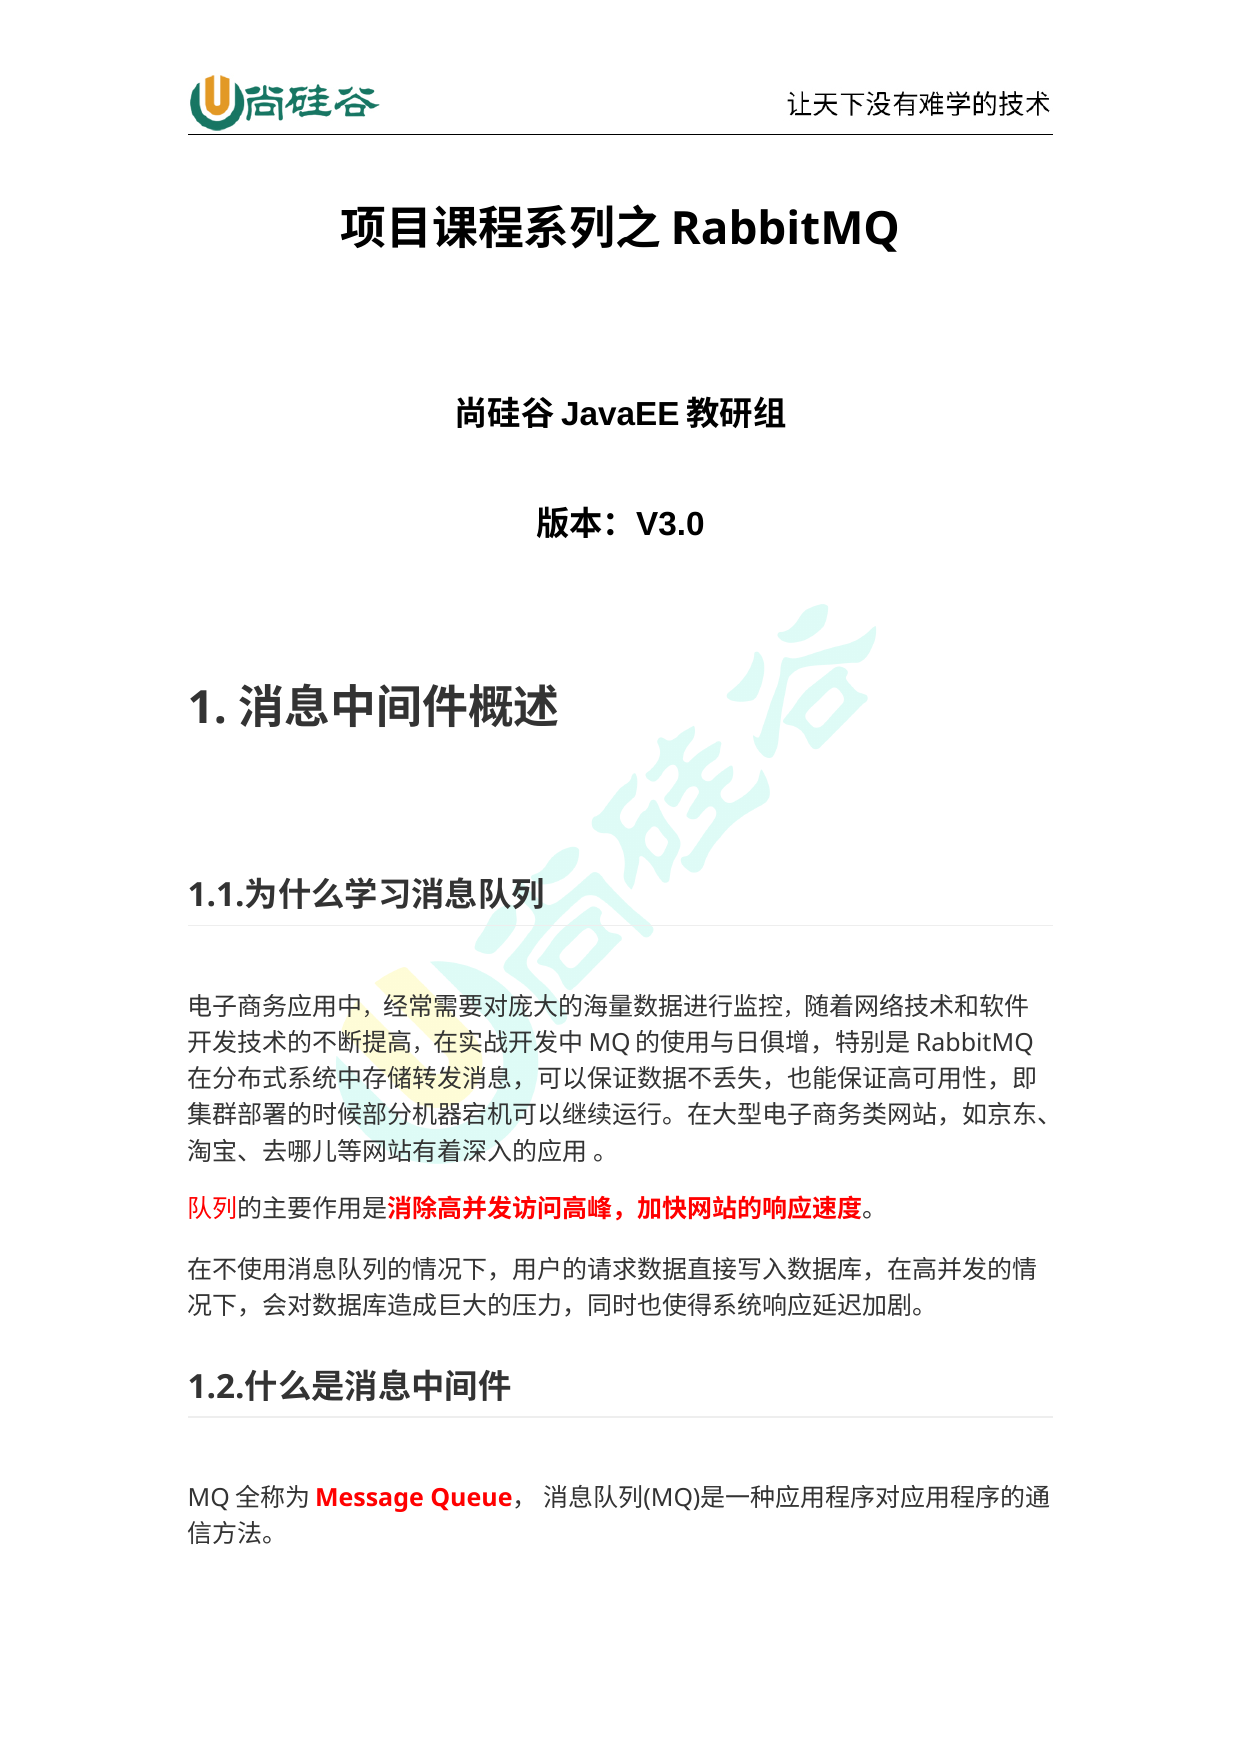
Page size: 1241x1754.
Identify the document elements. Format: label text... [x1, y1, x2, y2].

text 队列的主要作用是消除高并发访问高峰，加快网站的响应速度。 [187, 1188, 1053, 1224]
subtitle 1.2.什么是消息中间件 [187, 1359, 1053, 1418]
subtitle 1.1.为什么学习消息队列 [187, 868, 1053, 926]
text 电子商务应用中，经常需要对庞大的海量数据进行监控，随着网络技术和软件开发技术的不断提高，在实战开发中MQ的使用与日俱增，特别是RabbitMQ在分布式系统中存储转发消息，可以保证数据不丢失，也能保证高可用性，即集群部署的时候部分机器宕机可以继续运行。在大型电子商务类网站，如京东、淘宝、去哪儿等网站有着深入的应用 。 [187, 986, 1053, 1167]
subtitle 版本：V3.0 [187, 496, 1053, 544]
text MQ全称为Message Queue， 消息队列(MQ)是一种应用程序对应用程序的通信方法。 [187, 1477, 1053, 1550]
subtitle 1. 消息中间件概述 [187, 670, 1053, 737]
picture [187, 73, 1053, 132]
subtitle 项目课程系列之RabbitMQ [187, 192, 1053, 258]
text 在不使用消息队列的情况下，用户的请求数据直接写入数据库，在高并发的情况下，会对数据库造成巨大的压力，同时也使得系统响应延迟加剧。 [187, 1249, 1053, 1322]
subtitle 尚硅谷JavaEE教研组 [187, 386, 1053, 434]
